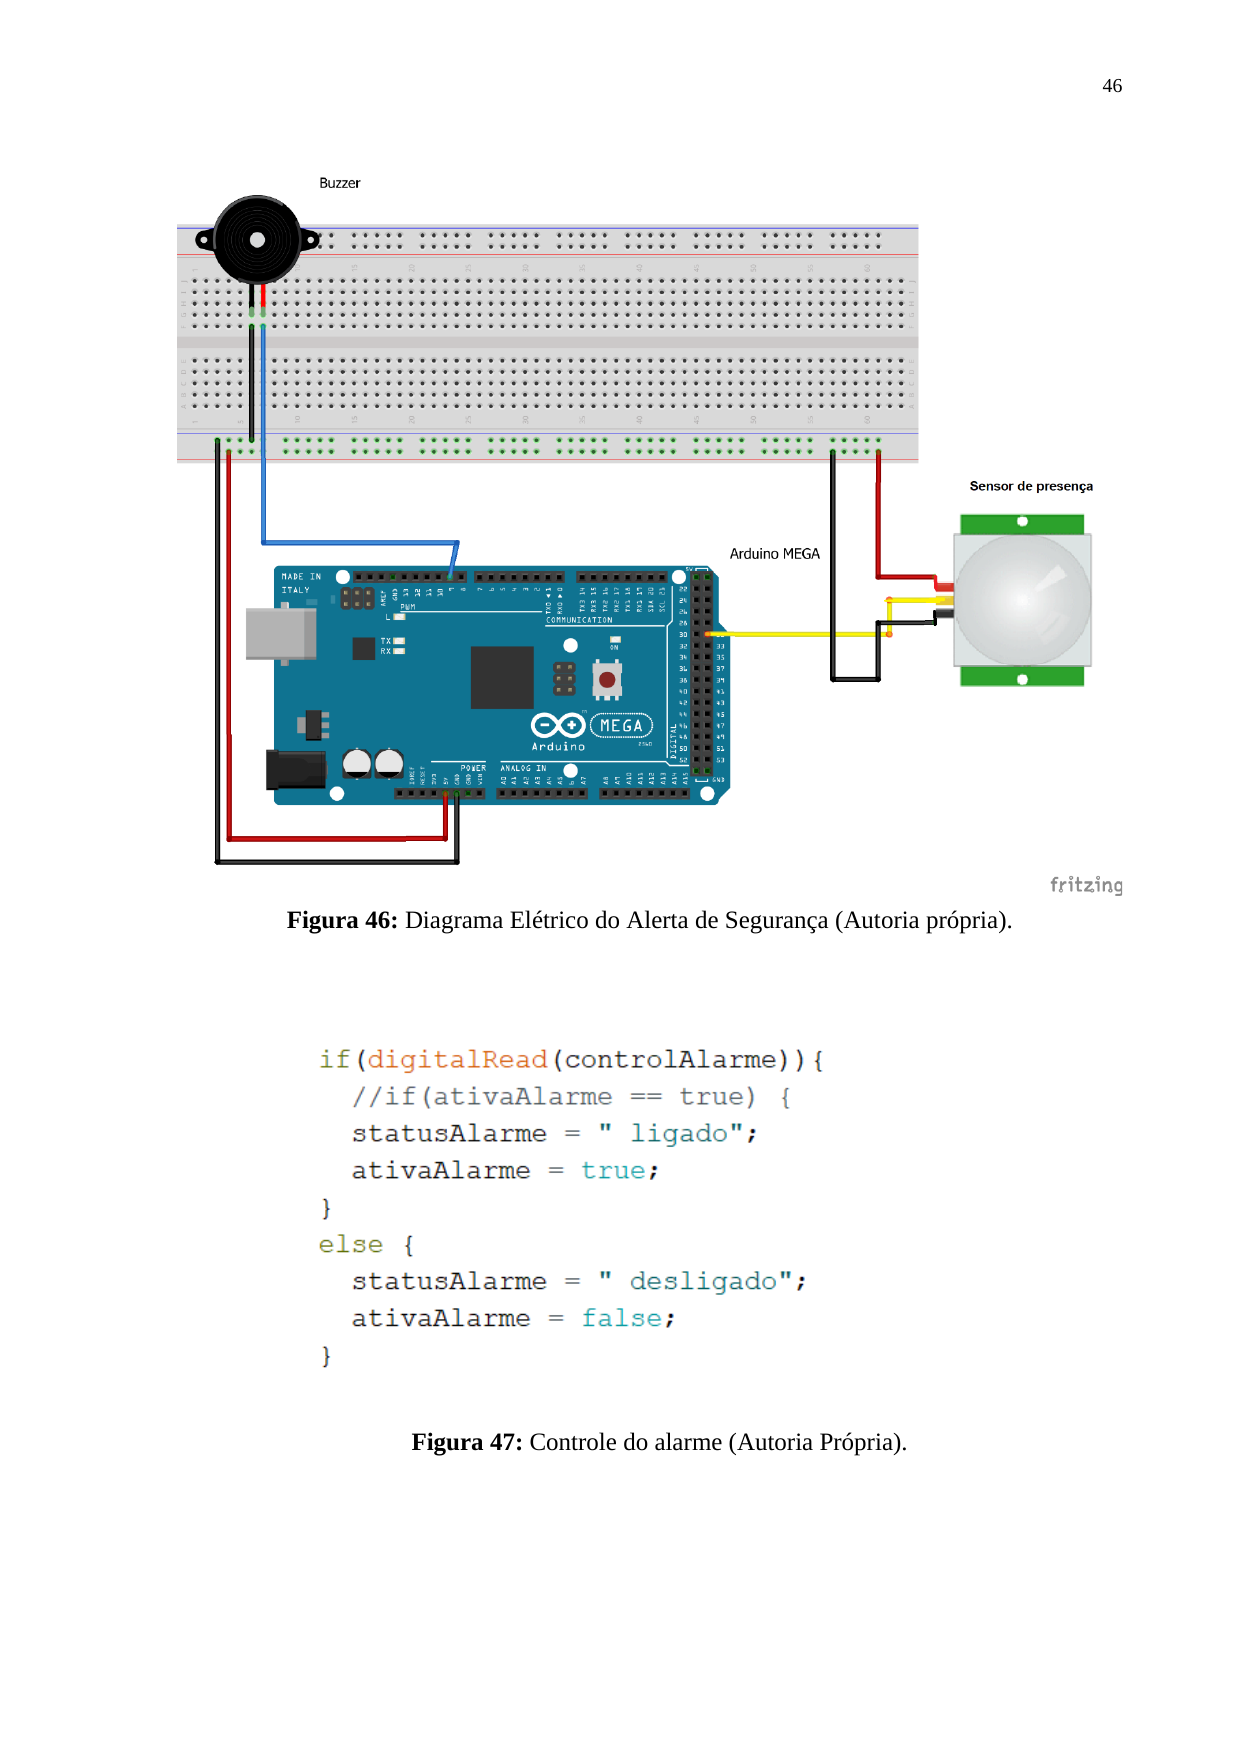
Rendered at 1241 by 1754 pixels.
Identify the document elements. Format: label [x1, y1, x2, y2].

picture [290, 1017, 1029, 1418]
picture [177, 177, 1123, 896]
